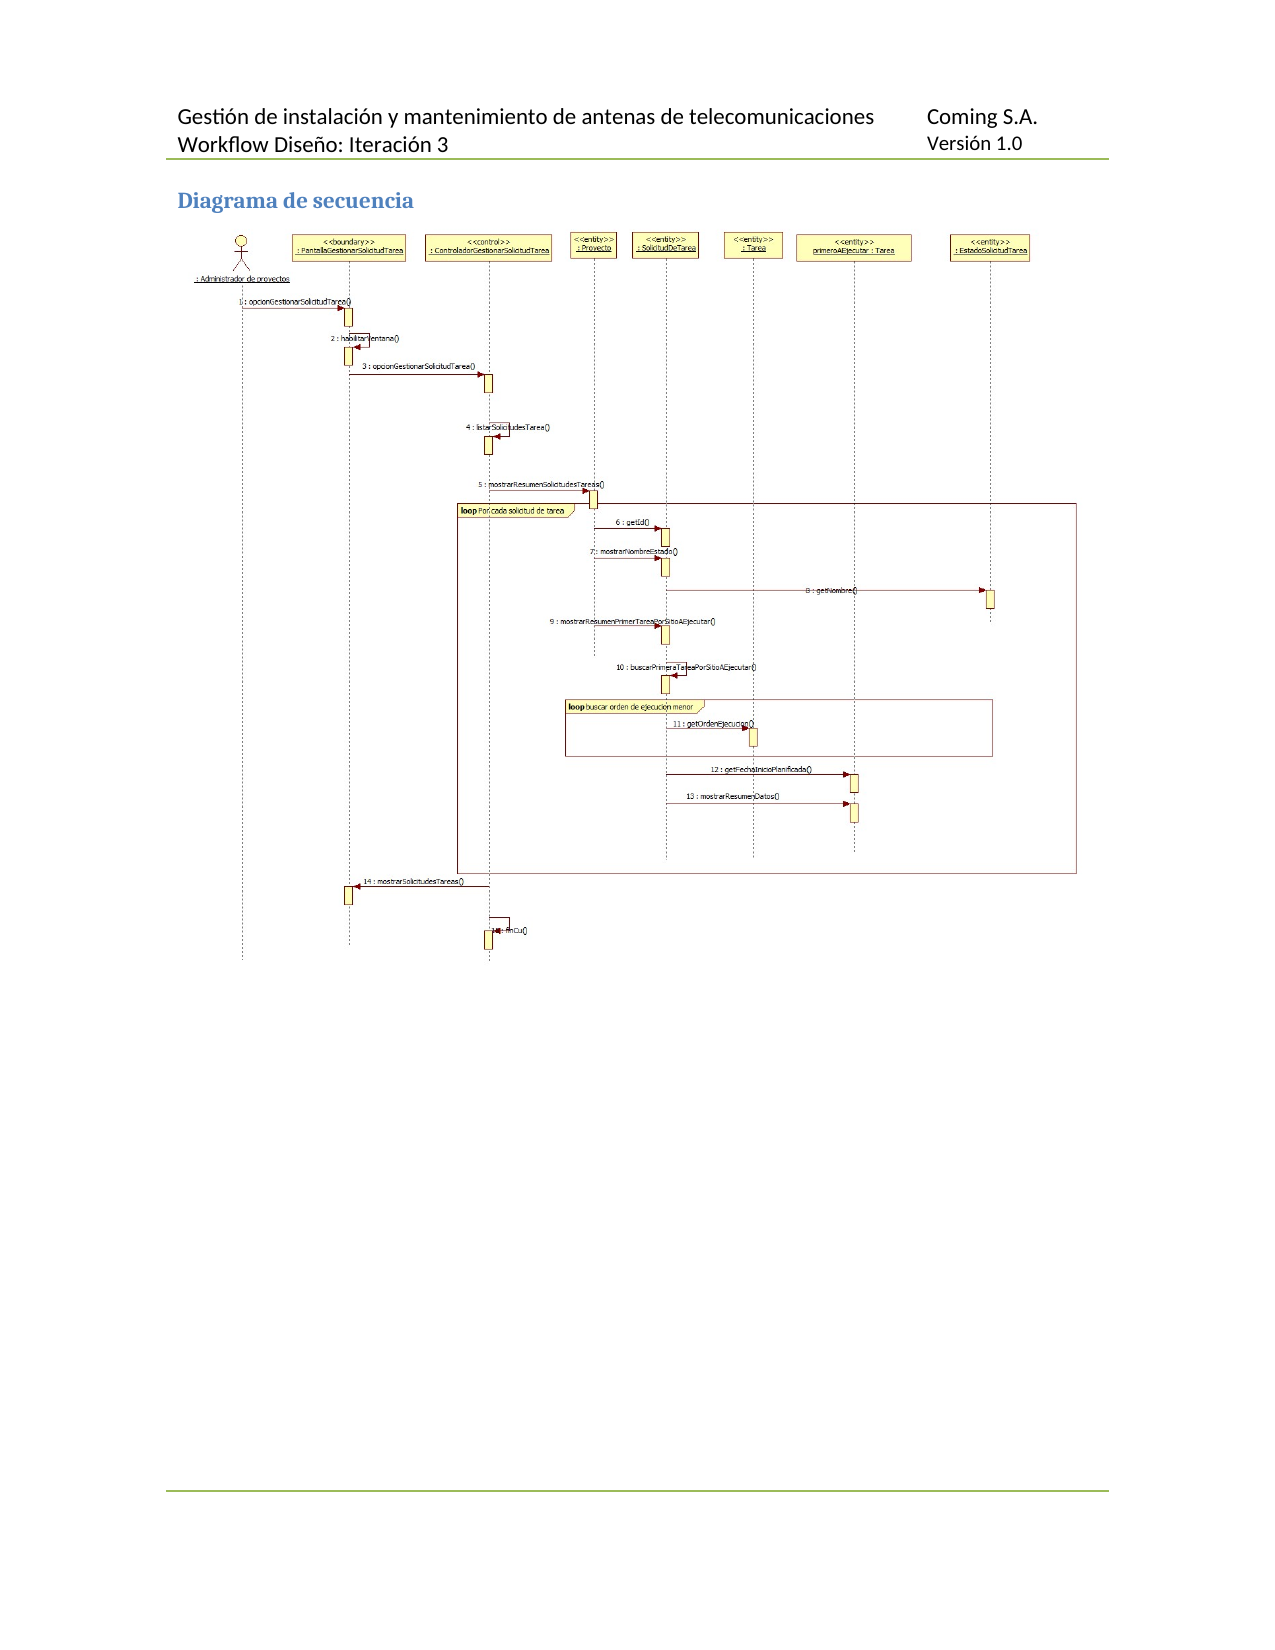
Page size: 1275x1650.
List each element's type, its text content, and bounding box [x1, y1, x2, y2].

picture [177, 218, 1089, 976]
subtitle Diagrama de secuencia [177, 188, 1098, 214]
